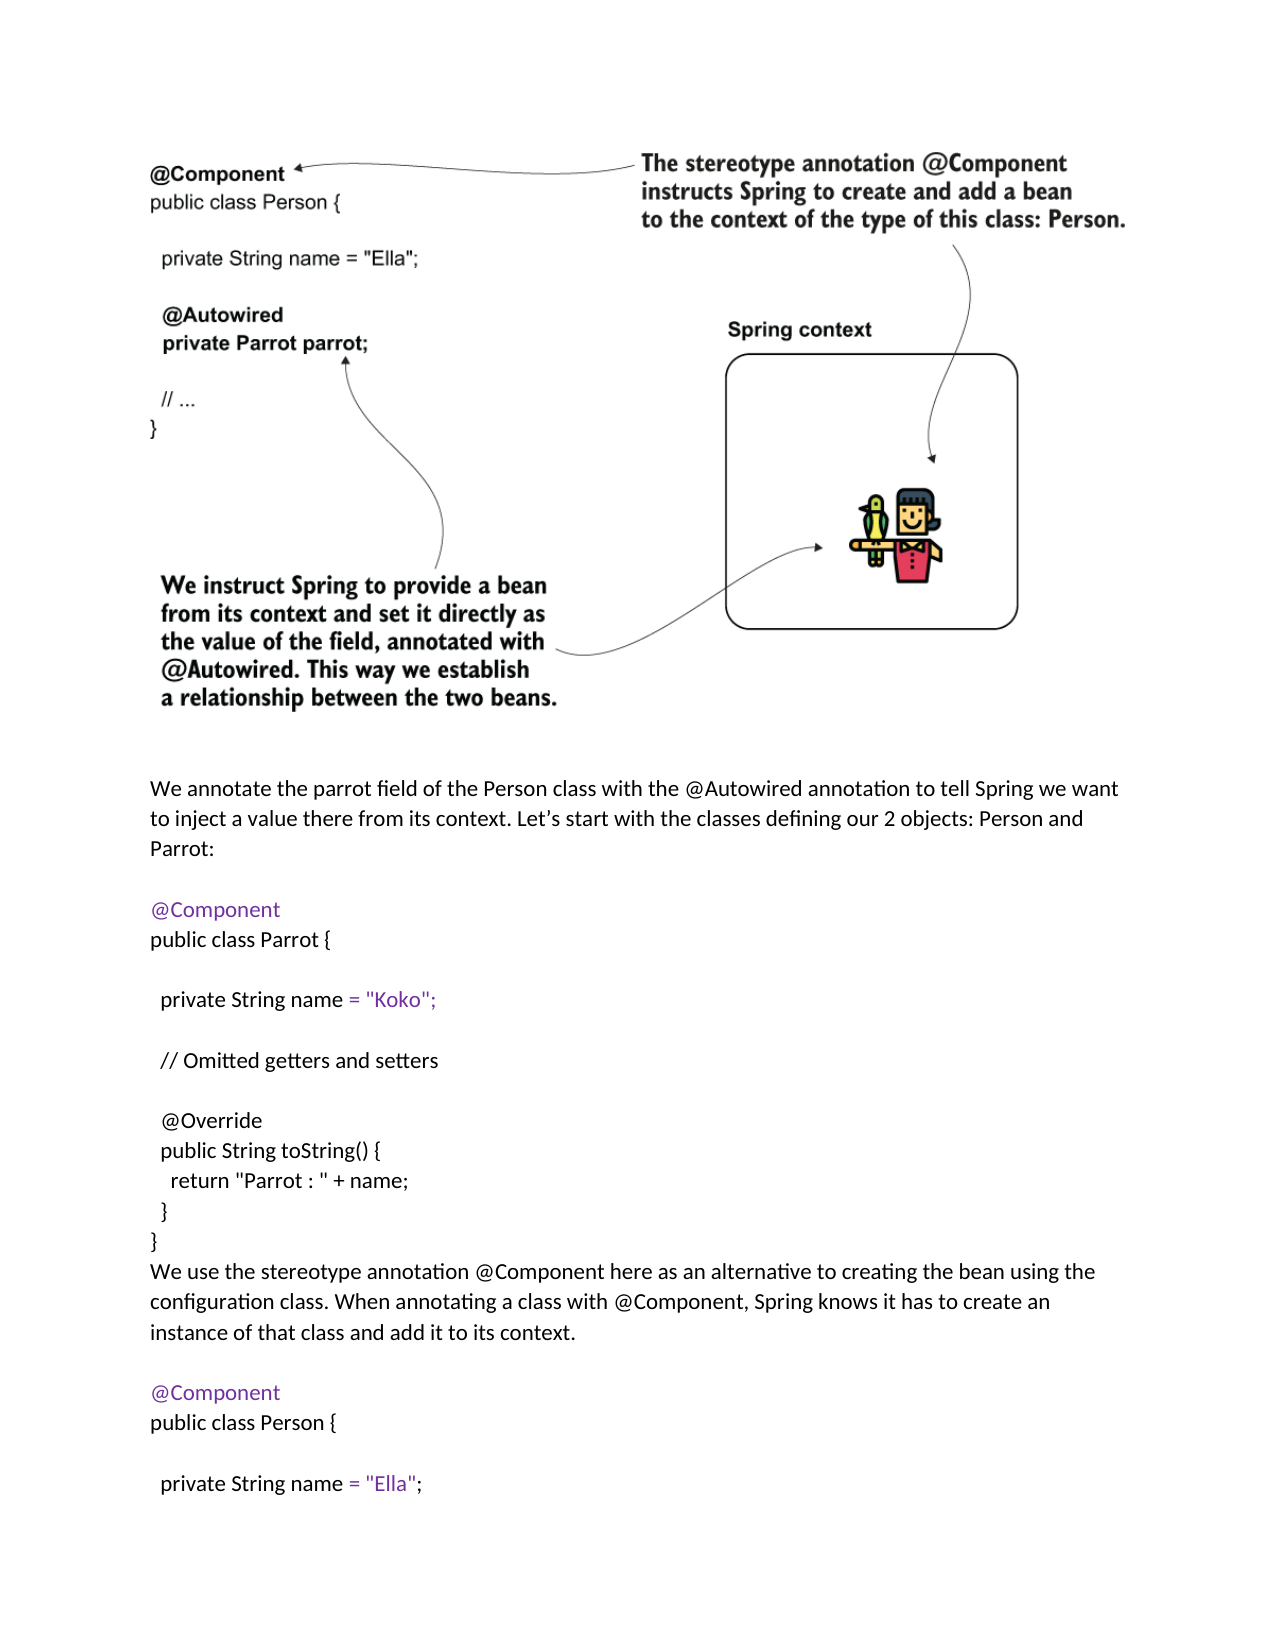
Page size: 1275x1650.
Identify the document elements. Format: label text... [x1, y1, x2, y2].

text } [150, 1227, 1125, 1255]
picture [150, 150, 1125, 712]
text private String name = "Ella"; [150, 1469, 1125, 1497]
text We use the stereotype annotation @Component here as an alternative to creating the bean using the configuration class. When annotating a class with @Component, Spring knows it has to create an instance of that class and add it to its context. [150, 1257, 1125, 1346]
text return "Parrot : " + name; [150, 1167, 1125, 1194]
text public String toString() { [150, 1136, 1125, 1164]
text public class Parrot { [150, 925, 1125, 953]
text public class Person { [150, 1408, 1125, 1436]
text // Omitted getters and setters [150, 1046, 1125, 1074]
text } [150, 1197, 1125, 1225]
text We annotate the parrot field of the Person class with the @Autowired annotation to tell Spring we want to inject a value there from its context. Let’s start with the classes defining our 2 objects: Person and Parrot: [150, 774, 1125, 862]
text @Override [150, 1106, 1125, 1134]
text private String name = "Koko"; [150, 985, 1125, 1013]
text @Component [150, 1378, 1125, 1406]
text @Component [150, 895, 1125, 923]
